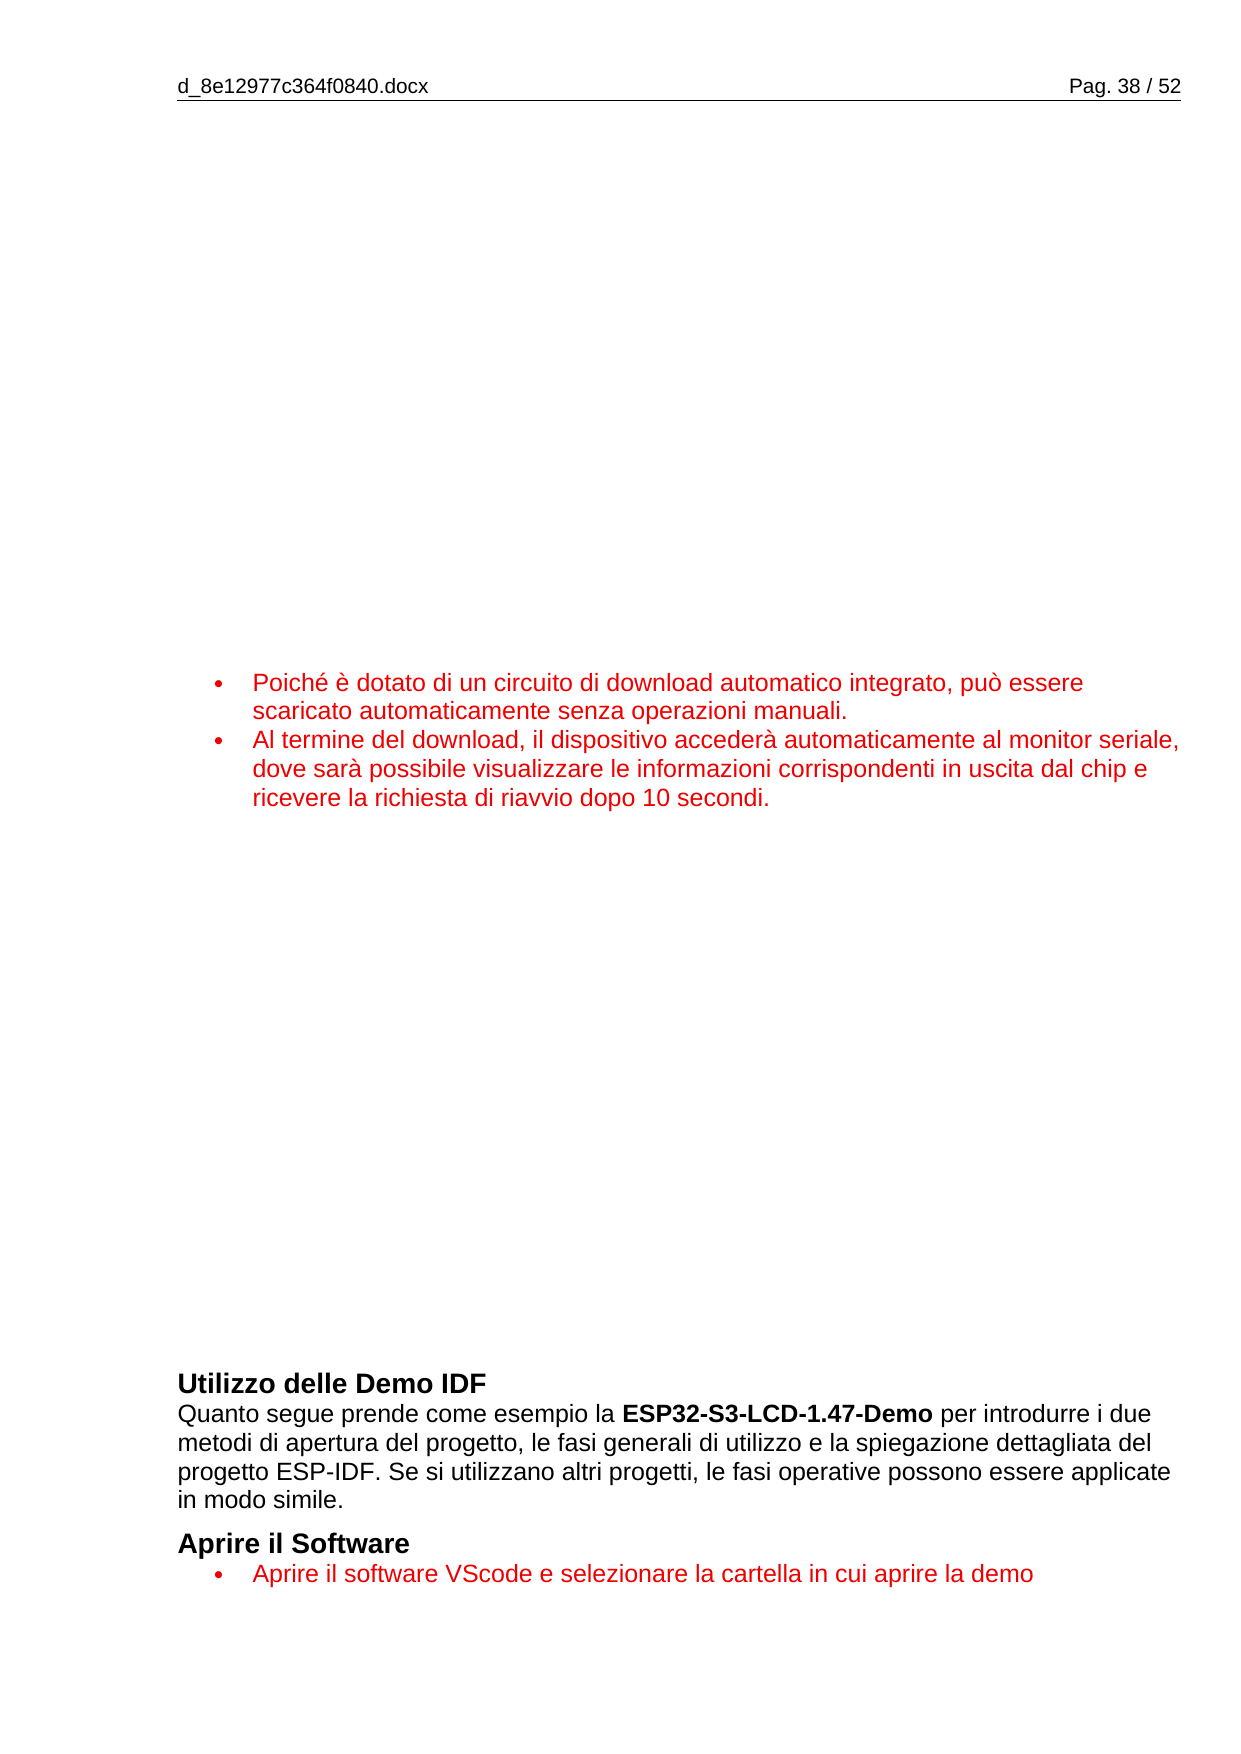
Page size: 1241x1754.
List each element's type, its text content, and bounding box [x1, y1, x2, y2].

text Aprire il software VScode e selezionare la cartella in cui aprire la demo [215, 1559, 1181, 1588]
subtitle Aprire il Software [177, 1527, 1181, 1559]
text Quanto segue prende come esempio la ESP32-S3-LCD-1.47-Demo per introdurre i due metodi di apertura del progetto, le fasi generali di utilizzo e la spiegazione dettagliata del progetto ESP-IDF. Se si utilizzano altri progetti, le fasi operative possono essere applicate in modo simile. [177, 1399, 1181, 1514]
text Poiché è dotato di un circuito di download automatico integrato, può essere scaricato automaticamente senza operazioni manuali. [215, 668, 1181, 725]
text Al termine del download, il dispositivo accederà automaticamente al monitor seriale, dove sarà possibile visualizzare le informazioni corrispondenti in uscita dal chip e ricevere la richiesta di riavvio dopo 10 secondi. [215, 725, 1181, 811]
subtitle Utilizzo delle Demo IDF [177, 1367, 1181, 1399]
